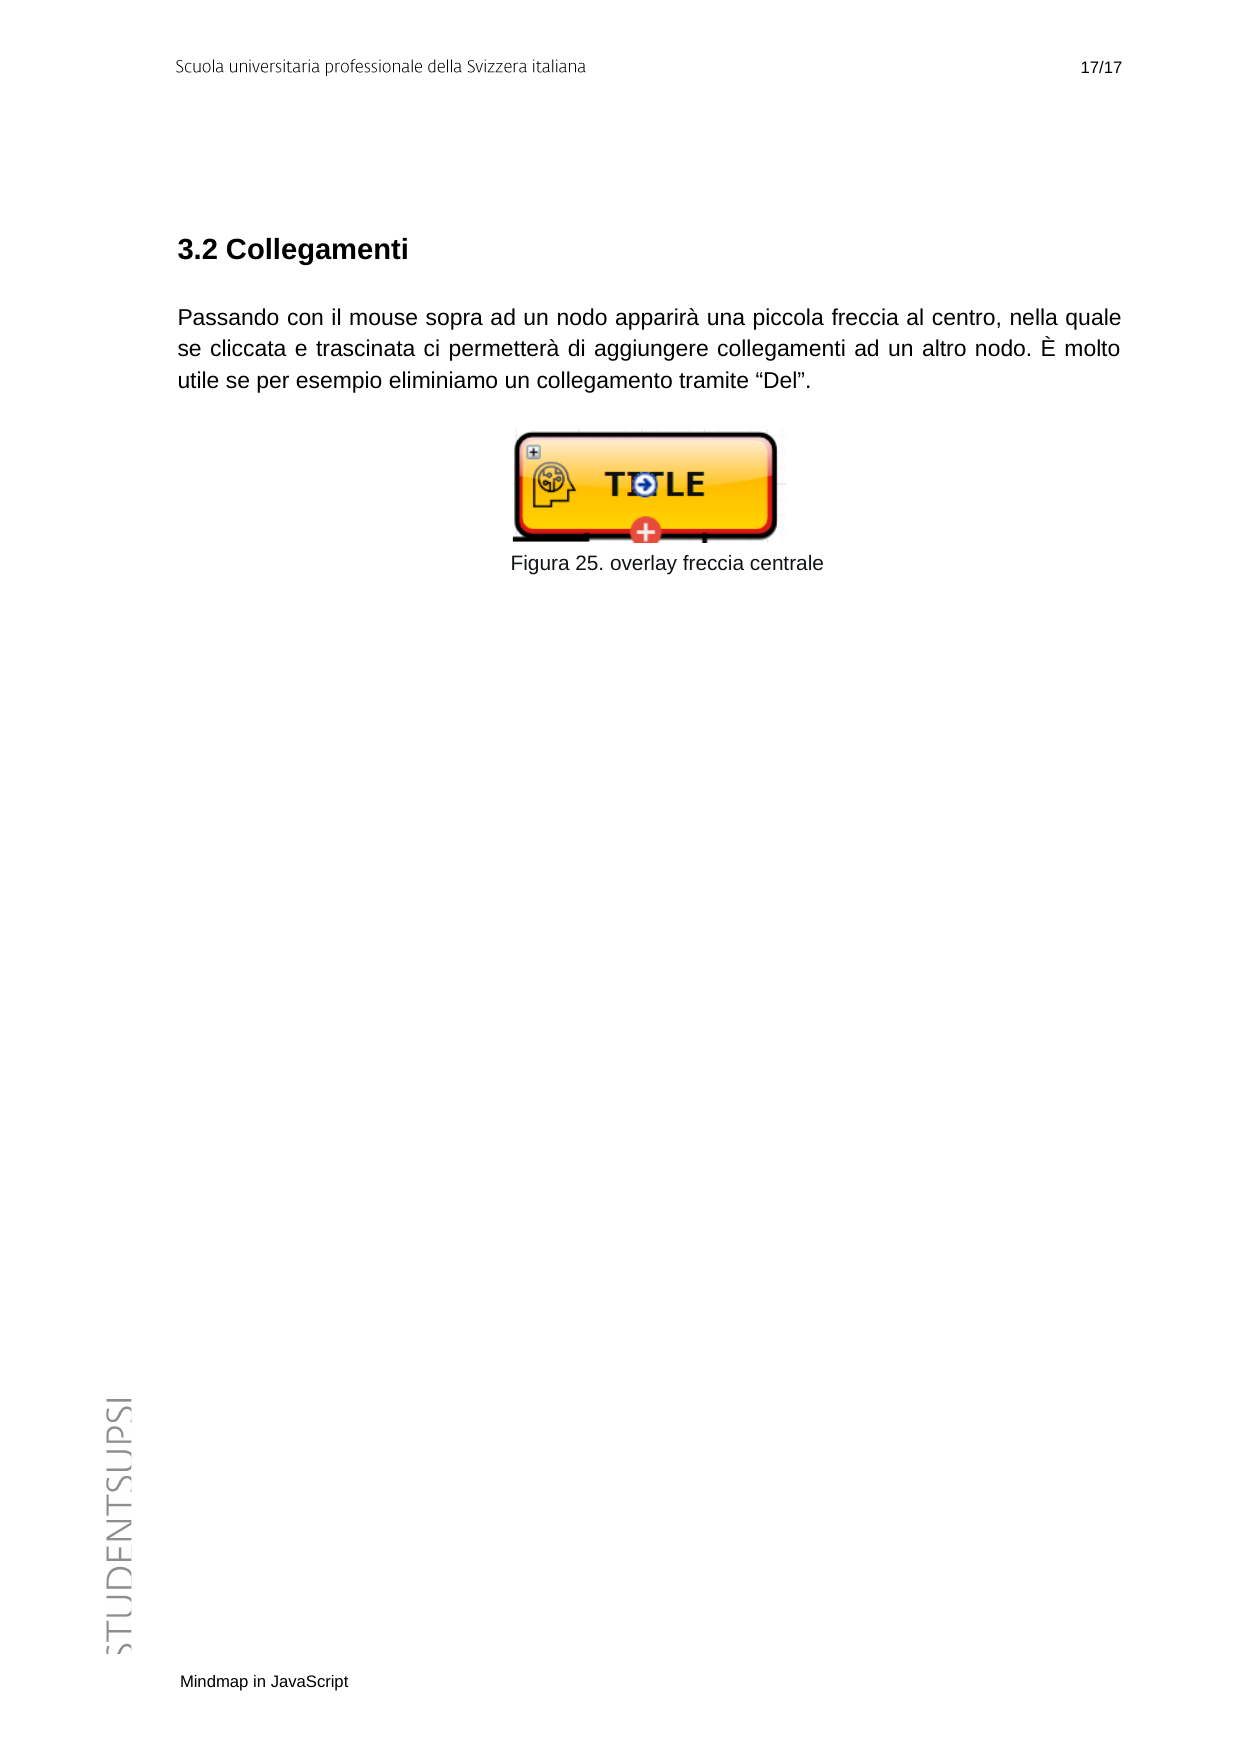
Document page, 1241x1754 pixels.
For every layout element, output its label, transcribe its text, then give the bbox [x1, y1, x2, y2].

text Figura 25. overlay freccia centrale [177, 551, 1122, 575]
text Passando con il mouse sopra ad un nodo apparirà una piccola freccia al centro, nella quale se cliccata e trascinata ci permetterà di aggiungere collegamenti ad un altro nodo. È molto utile se per esempio eliminiamo un collegamento tramite “Del”. [177, 303, 1122, 393]
picture [106, 1399, 132, 1654]
picture [168, 53, 602, 80]
picture [512, 429, 787, 543]
text 3.2 Collegamenti [177, 232, 1122, 265]
